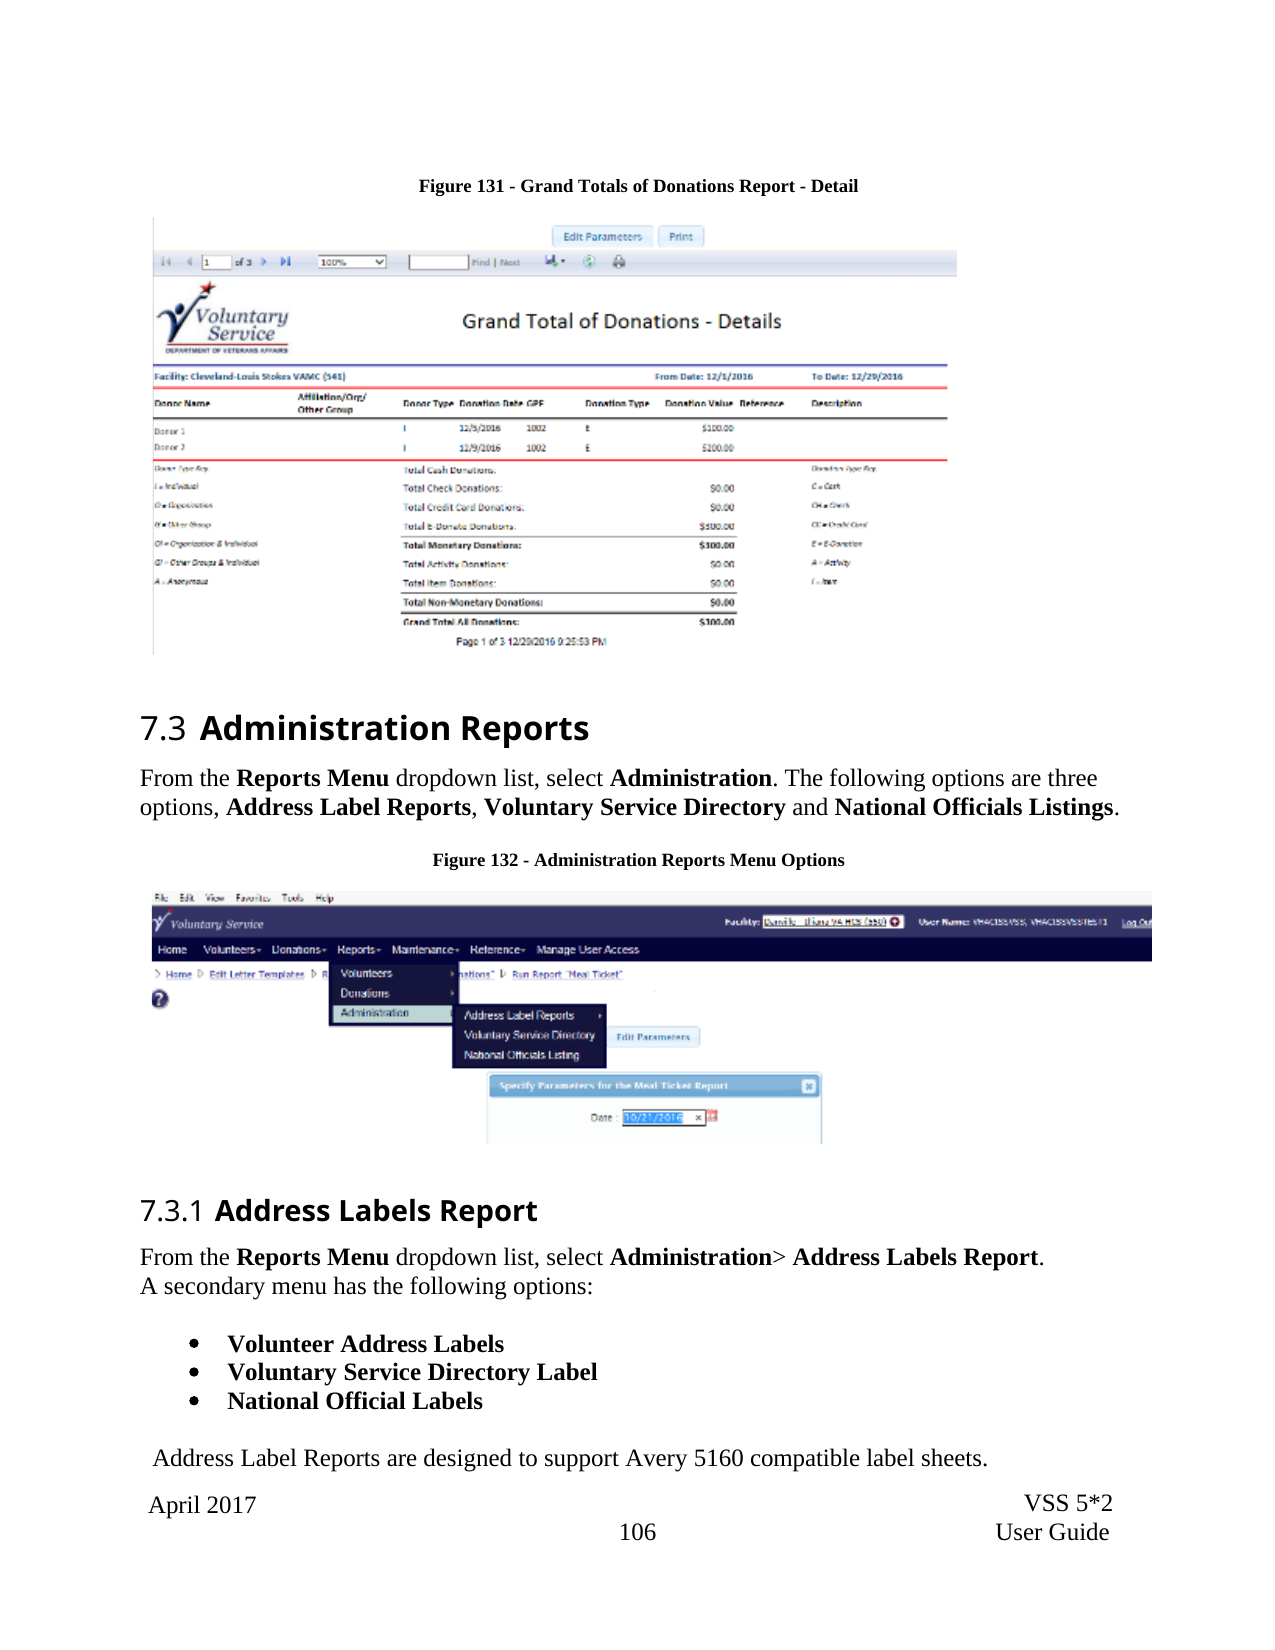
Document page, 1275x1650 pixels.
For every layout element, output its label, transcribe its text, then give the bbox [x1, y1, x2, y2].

text Address Label Reports are designed to support Avery 5160 compatible label sheets. [152, 1443, 1137, 1472]
picture [152, 217, 957, 655]
text Figure 132 - Administration Reports Menu Options [139, 849, 1137, 871]
list Voluntary Service Directory Label [189, 1357, 1137, 1386]
subtitle Administration Reports [139, 705, 1137, 750]
text Figure 131 - Grand Totals of Donations Report - Detail [139, 174, 1137, 196]
list National Official Labels [189, 1386, 1137, 1415]
list Volunteer Address Labels [189, 1329, 1137, 1357]
subtitle Address Labels Report [139, 1190, 1137, 1230]
text From the Reports Menu dropdown list, select Administration> Address Labels Report. [139, 1242, 1137, 1271]
text From the Reports Menu dropdown list, select Administration. The following options are three options, Address Label Reports, Voluntary Service Directory and National Officials Listings. [139, 763, 1137, 820]
picture [151, 891, 1152, 1144]
text A secondary menu has the following options: [139, 1271, 1137, 1300]
